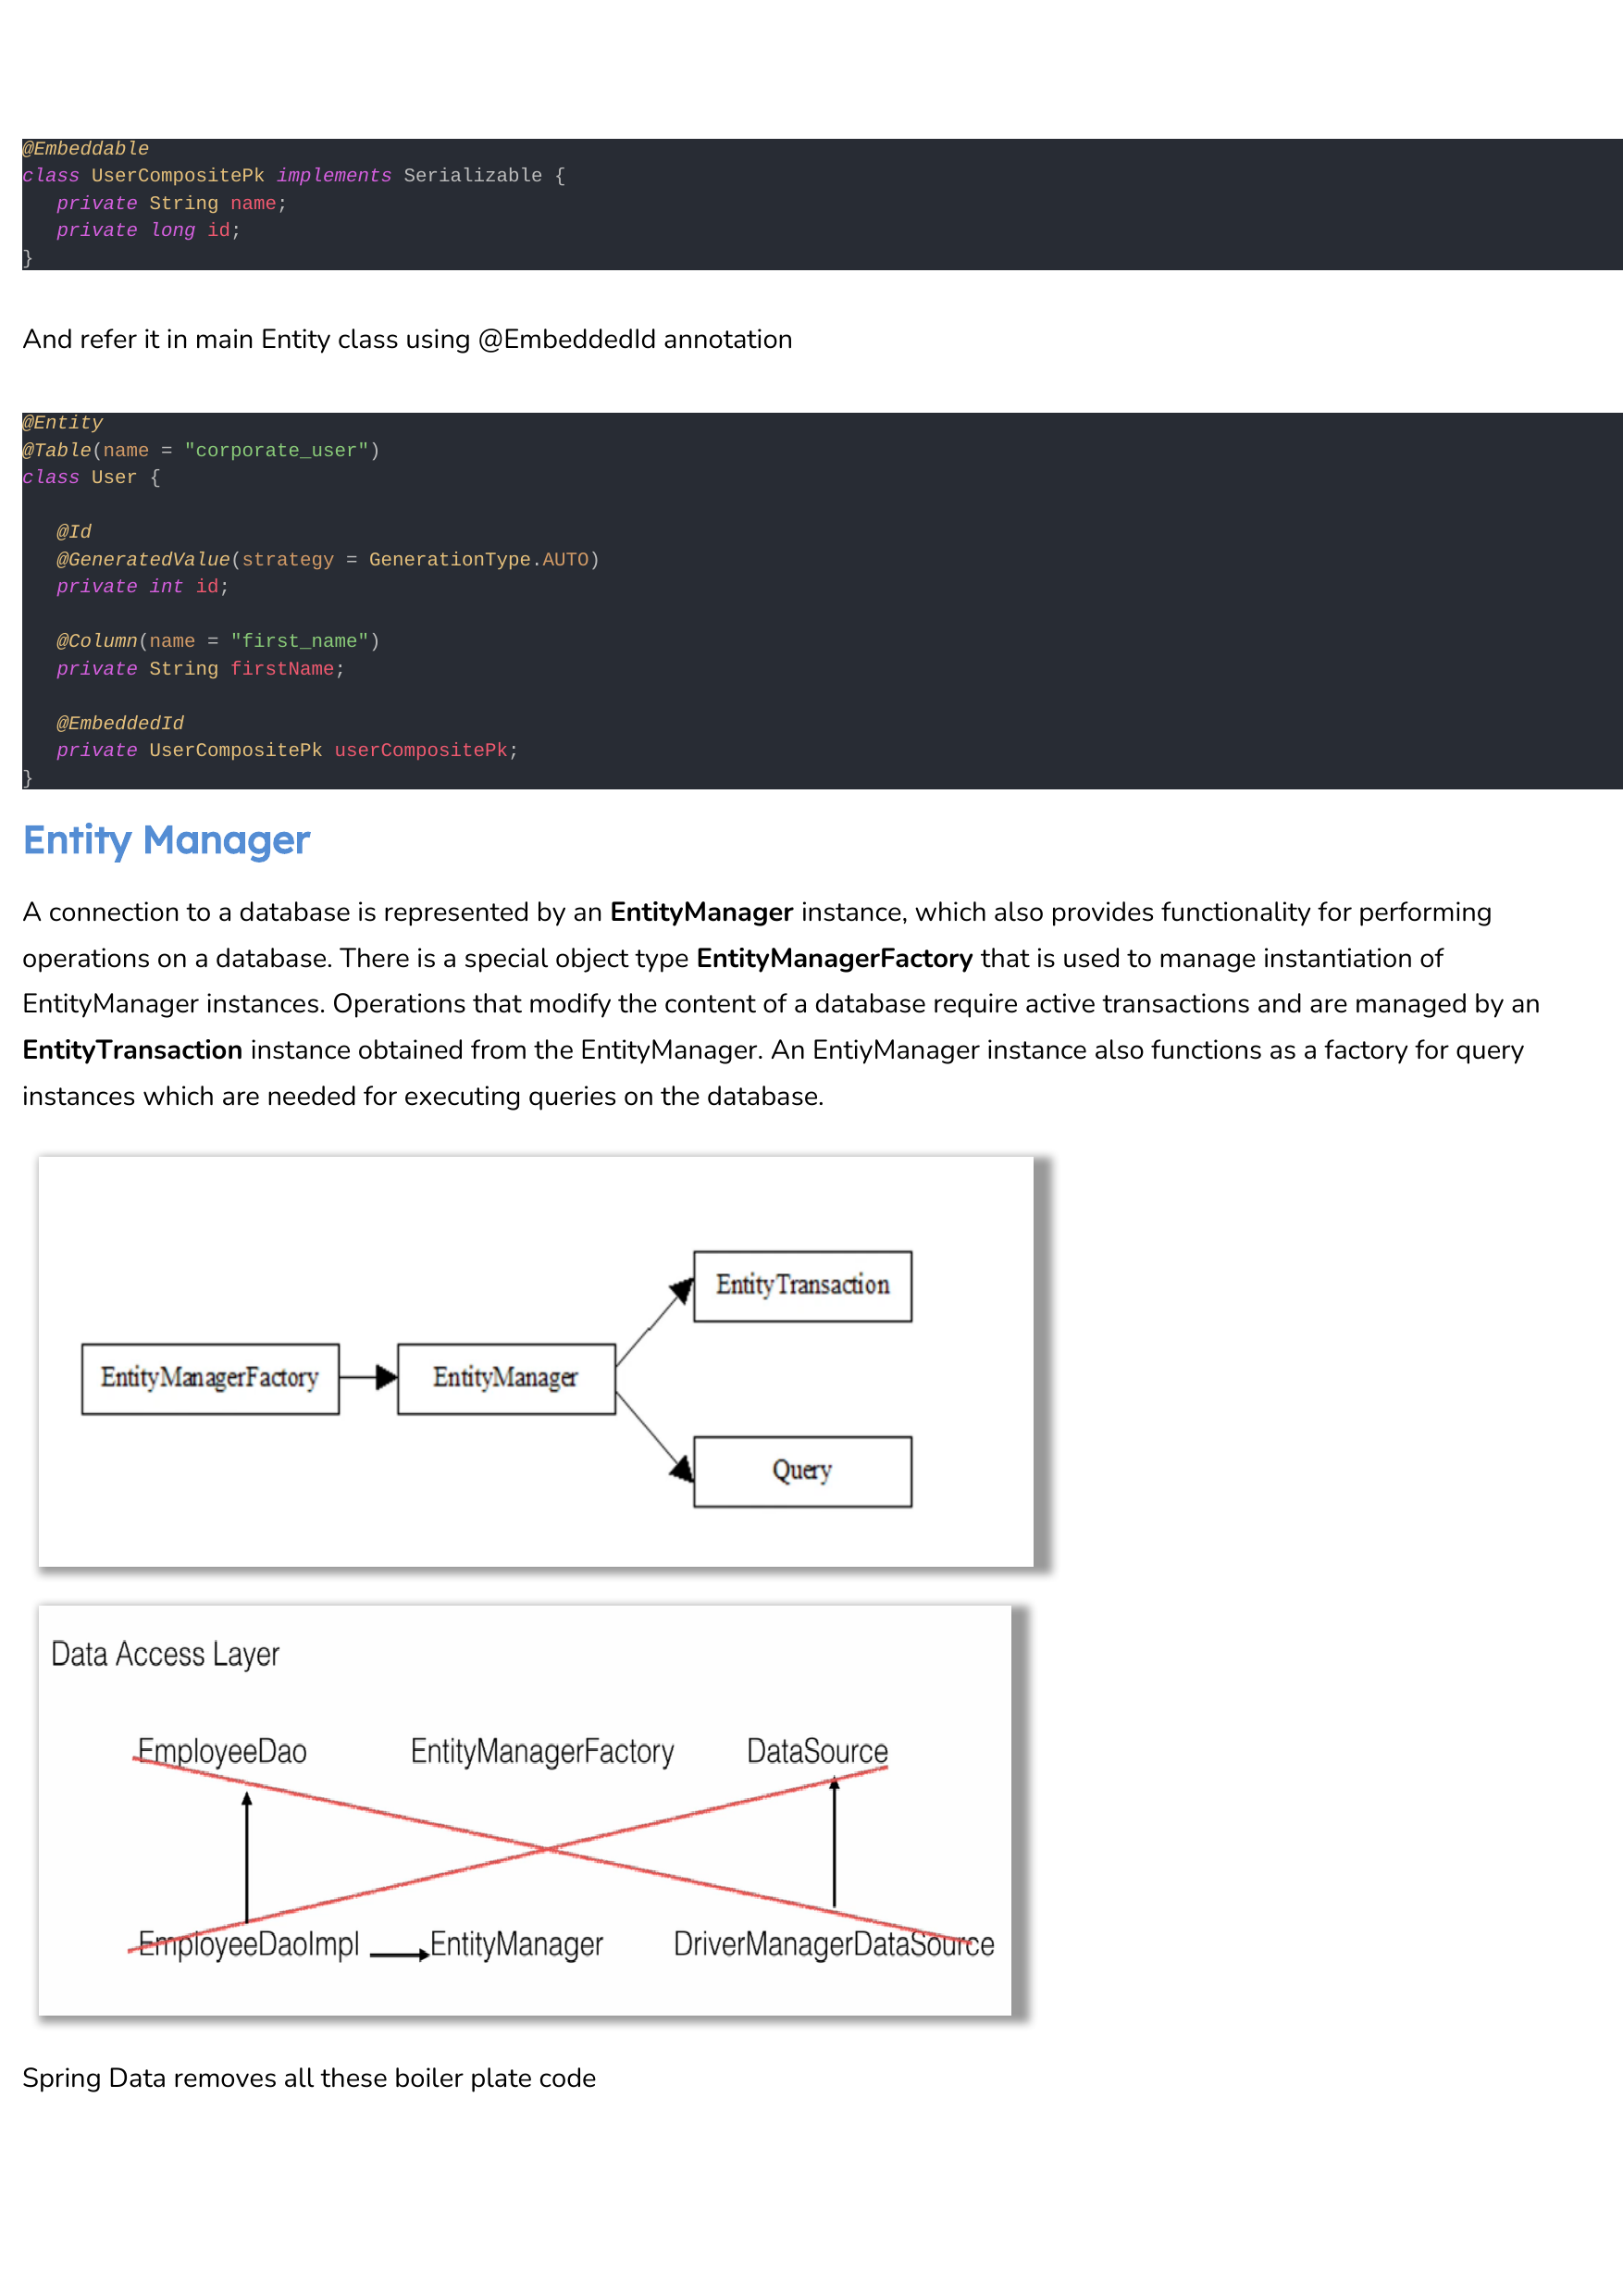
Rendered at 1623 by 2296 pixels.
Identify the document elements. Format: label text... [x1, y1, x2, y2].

text private UserCompositePk userCompositePk; [22, 740, 1623, 763]
text Spring Data removes all these boiler plate code [22, 2060, 1623, 2097]
text private String name; [22, 193, 1623, 216]
text private String firstName; [22, 659, 1623, 680]
text @Table(name = "corporate_user") [22, 441, 1623, 462]
picture [39, 1157, 1034, 1567]
text @EmbeddedId [22, 714, 1623, 735]
text @Column(name = "first_name") [22, 631, 1623, 653]
text @Entity [22, 413, 1623, 435]
text A connection to a database is represented by an EntityManager instance, which also provides functionality for performing operations on a database. There is a special object type EntityManagerFactory that is used to manage instantiation of EntityManager instances. Operations that modify the content of a database require active transactions and are managed by an EntityTransaction instance obtained from the EntityManager. An EntiyManager instance also functions as a factory for query instances which are needed for executing queries on the database. [22, 894, 1623, 1114]
text } [22, 248, 1623, 270]
picture [39, 1606, 1011, 2016]
text @GeneratedValue(strategy = GenerationType.AUTO) [22, 550, 1623, 571]
text private int id; [22, 577, 1623, 599]
text } [22, 768, 1623, 789]
text private long id; [22, 220, 1623, 242]
subtitle Entity Manager [22, 814, 1623, 863]
text @Id [22, 522, 1623, 544]
text class User { [22, 467, 1623, 490]
text And refer it in main Entity class using @EmbeddedId annotation [22, 321, 1623, 358]
text class UserCompositePk implements Serializable { [22, 166, 1623, 188]
text @Embeddable [22, 139, 1623, 161]
